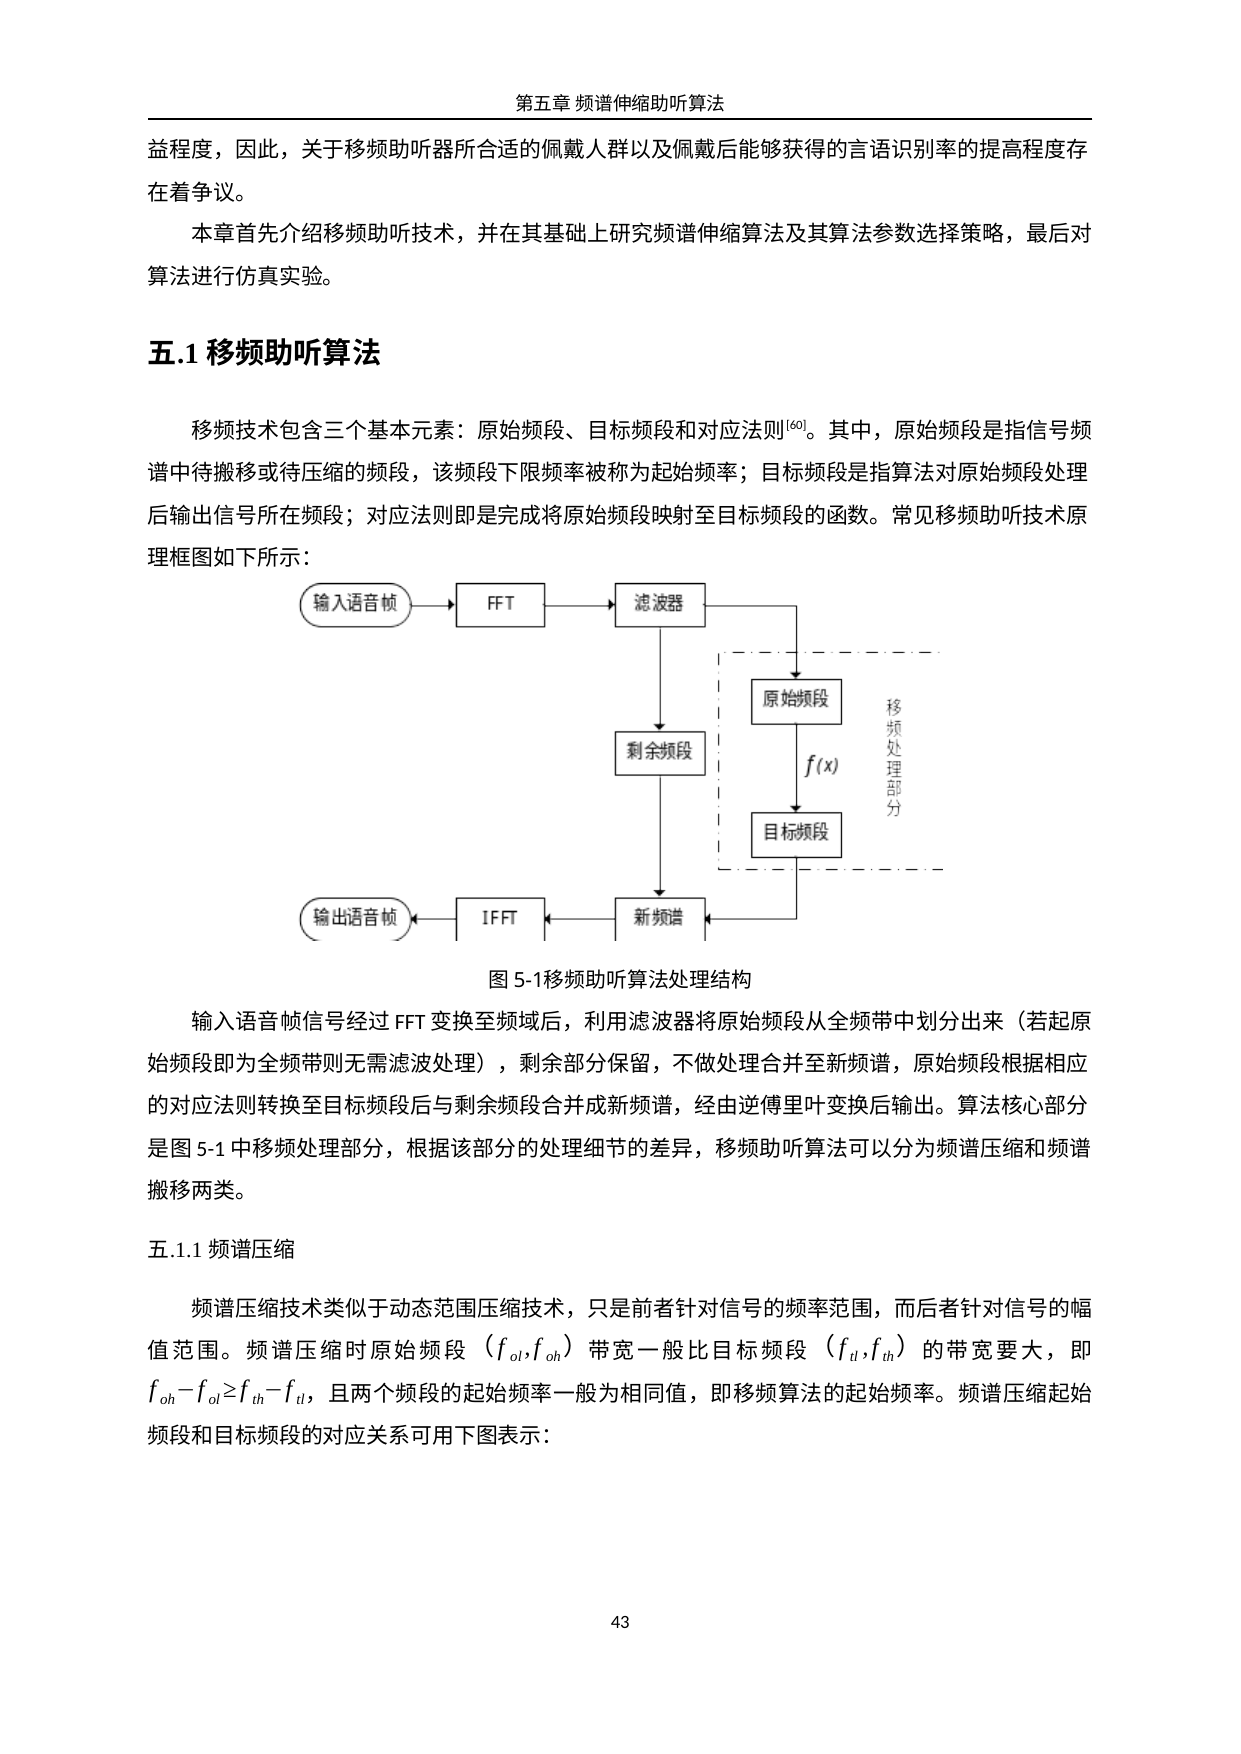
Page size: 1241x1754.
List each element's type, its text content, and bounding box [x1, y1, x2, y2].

text 图5-1移频助听算法处理结构 [148, 961, 1092, 995]
text 频谱压缩技术类似于动态范围压缩技术，只是前者针对信号的频率范围，而后者针对信号的幅值范围。频谱压缩时原始频段带宽一般比目标频段的带宽要大，即，且两个频段的起始频率一般为相同值，即移频算法的起始频率。频谱压缩起始频段和目标频段的对应关系可用下图表示： [148, 1290, 1092, 1451]
text 本章首先介绍移频助听技术，并在其基础上研究频谱伸缩算法及其算法参数选择策略，最后对算法进行仿真实验。 [148, 215, 1092, 292]
text 移频技术包含三个基本元素：原始频段、目标频段和对应法则[60]。其中，原始频段是指信号频谱中待搬移或待压缩的频段，该频段下限频率被称为起始频率；目标频段是指算法对原始频段处理后输出信号所在频段；对应法则即是完成将原始频段映射至目标频段的函数。常见移频助听技术原理框图如下所示： [148, 412, 1092, 573]
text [148, 131, 1092, 207]
list 移频助听算法 [148, 316, 1092, 384]
list 频谱压缩 [148, 1231, 1092, 1265]
text 输入语音帧信号经过FFT变换至频域后，利用滤波器将原始频段从全频带中划分出来（若起原始频段即为全频带则无需滤波处理），剩余部分保留，不做处理合并至新频谱，原始频段根据相应的对应法则转换至目标频段后与剩余频段合并成新频谱，经由逆傅里叶变换后输出。算法核心部分是图5-1中移频处理部分，根据该部分的处理细节的差异，移频助听算法可以分为频谱压缩和频谱搬移两类。 [148, 1003, 1092, 1206]
